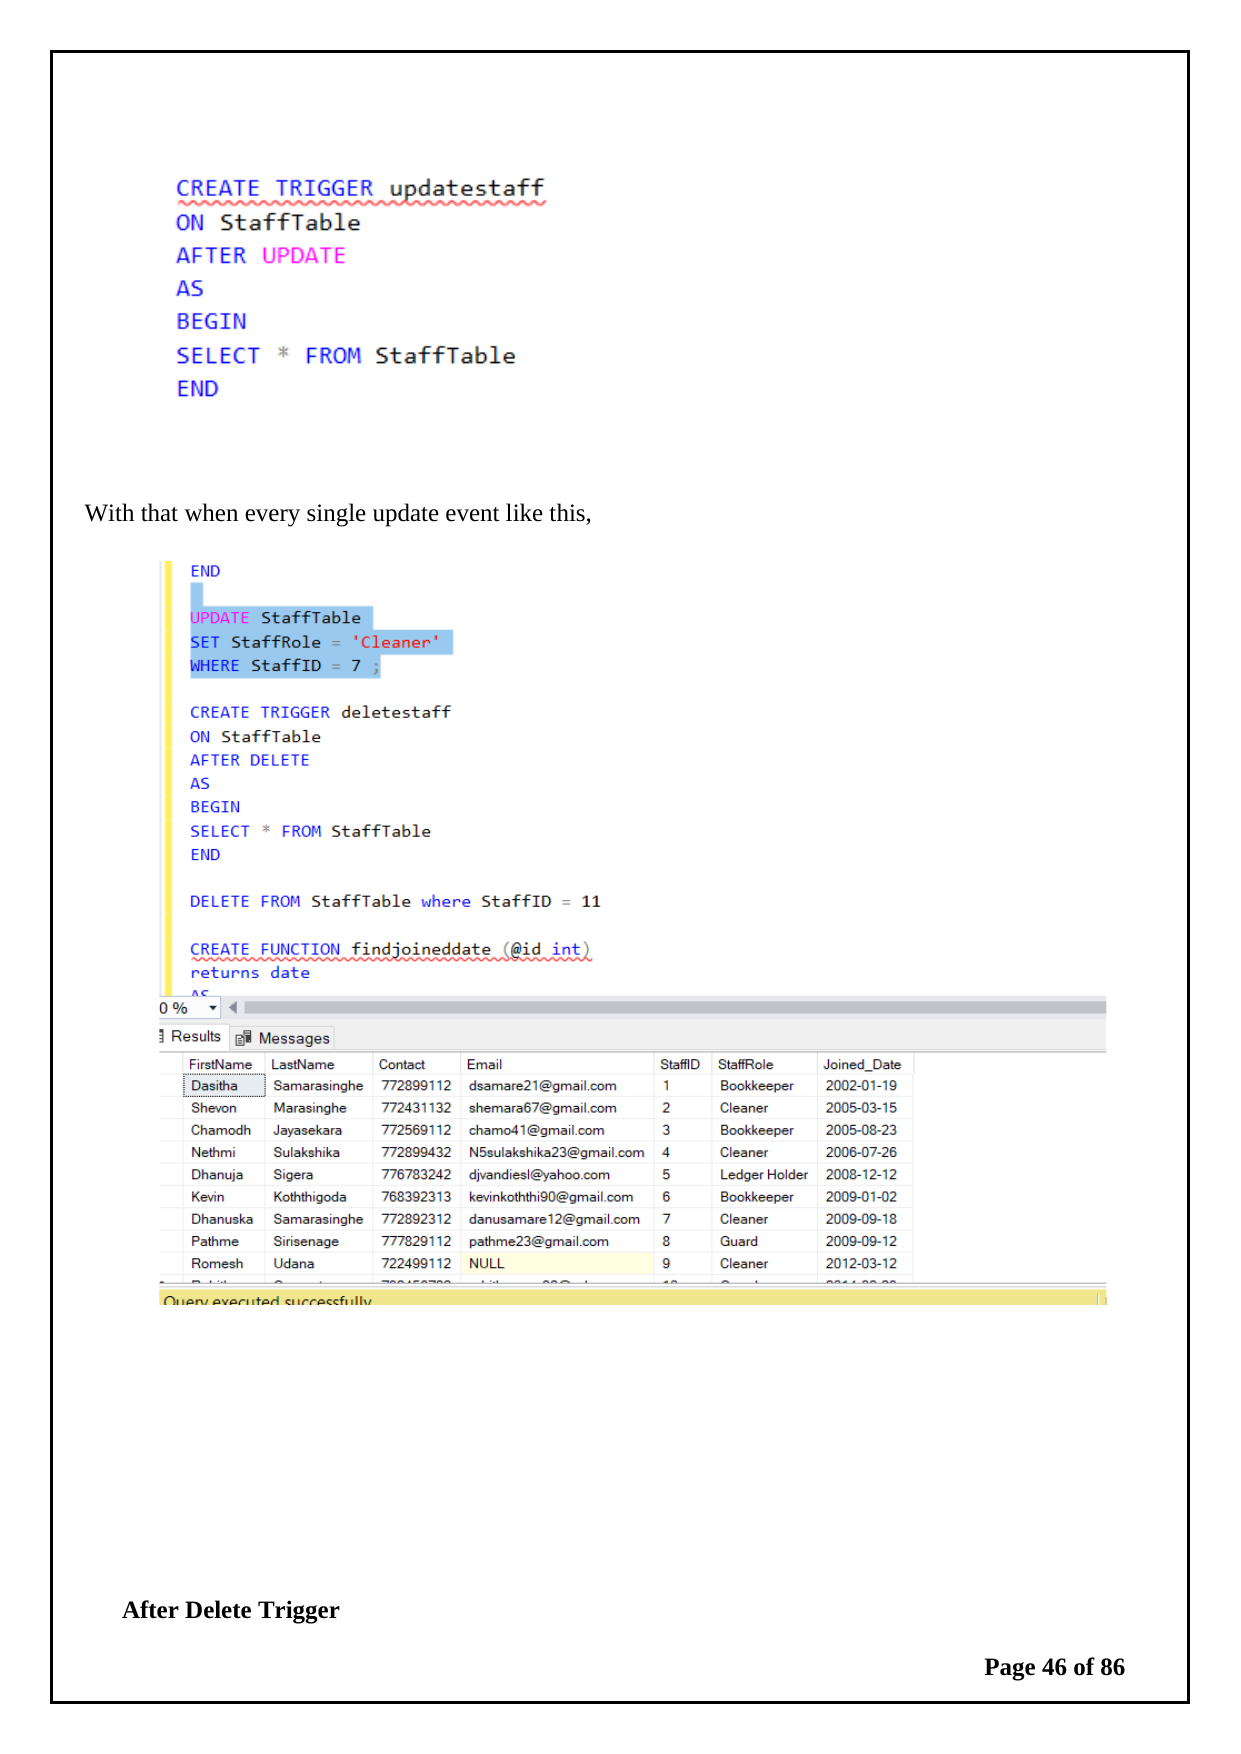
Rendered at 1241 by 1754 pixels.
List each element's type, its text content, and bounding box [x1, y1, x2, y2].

picture [159, 561, 1107, 1305]
text After Delete Trigger [84, 1596, 1125, 1624]
picture [159, 160, 550, 420]
text With that when every single update event like this, [84, 498, 1125, 527]
